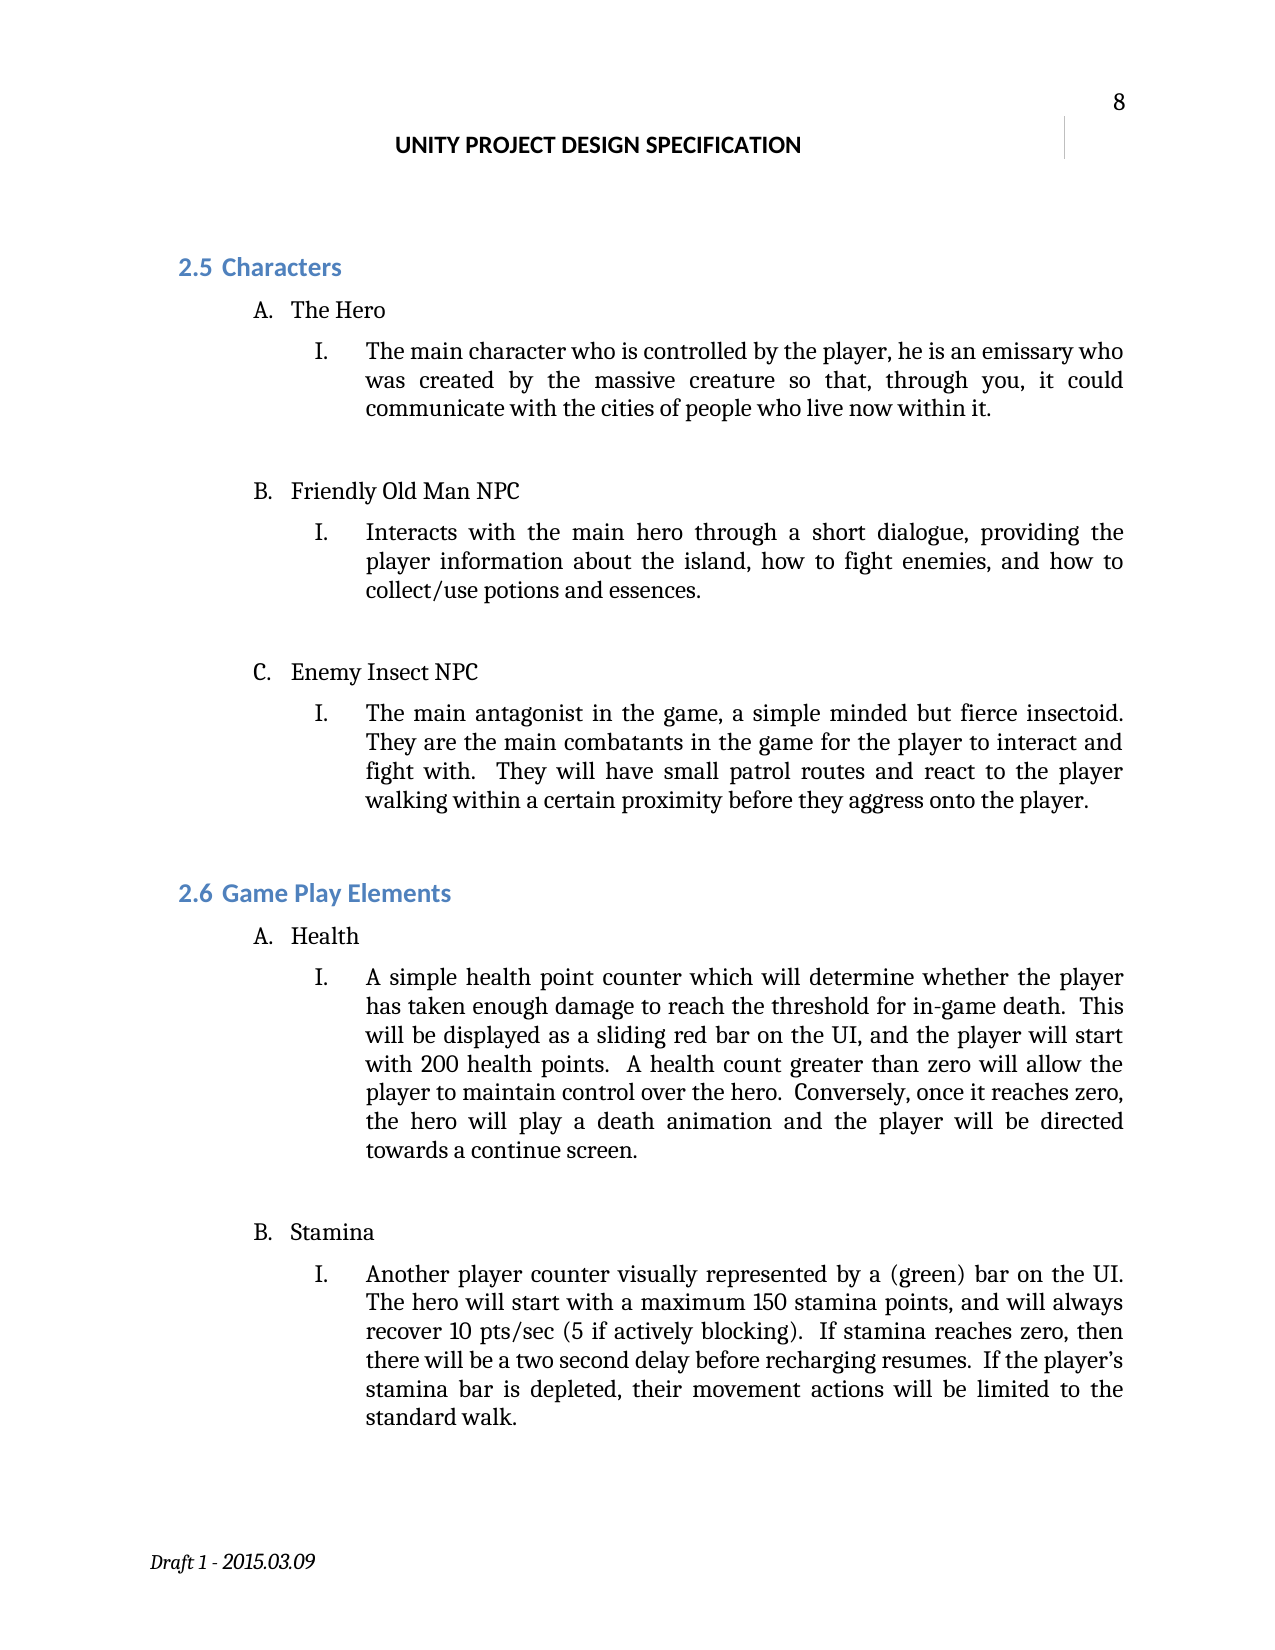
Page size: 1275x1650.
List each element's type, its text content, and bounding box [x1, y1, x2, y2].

list The main character who is controlled by the player, he is an emissary who was created by the massive creature so that, through you, it could communicate with the cities of people who live now within it. [328, 337, 1125, 423]
list Interacts with the main hero through a short dialogue, providing the player information about the island, how to fight enemies, and how to collect/use potions and essences. [328, 518, 1125, 604]
list Stamina [253, 1218, 1125, 1247]
list Enemy Insect NPC [253, 658, 1125, 687]
list Another player counter visually represented by a (green) bar on the UI. The hero will start with a maximum 150 stamina points, and will always recover 10 pts/sec (5 if actively blocking). If stamina reaches zero, then there will be a two second delay before recharging resumes. If the player’s stamina bar is depleted, their movement actions will be limited to the standard walk. [328, 1259, 1125, 1432]
list The Hero [253, 296, 1125, 324]
list A simple health point counter which will determine whether the player has taken enough damage to reach the threshold for in-game death. This will be displayed as a sliding red bar on the UI, and the player will start with 200 health points. A health count greater than zero will allow the player to maintain control over the hero. Conversely, once it reaches zero, the hero will play a death animation and the player will be directed towards a continue screen. [328, 963, 1125, 1164]
list Friendly Old Man NPC [253, 477, 1125, 506]
subtitle Game Play Elements [178, 876, 1125, 909]
subtitle Characters [178, 250, 1125, 283]
list The main antagonist in the game, a simple minded but fierce insectoid. They are the main combatants in the game for the player to interact and fight with. They will have small patrol routes and react to the player walking within a certain proximity before they aggress onto the player. [328, 699, 1125, 814]
list Health [253, 922, 1125, 951]
